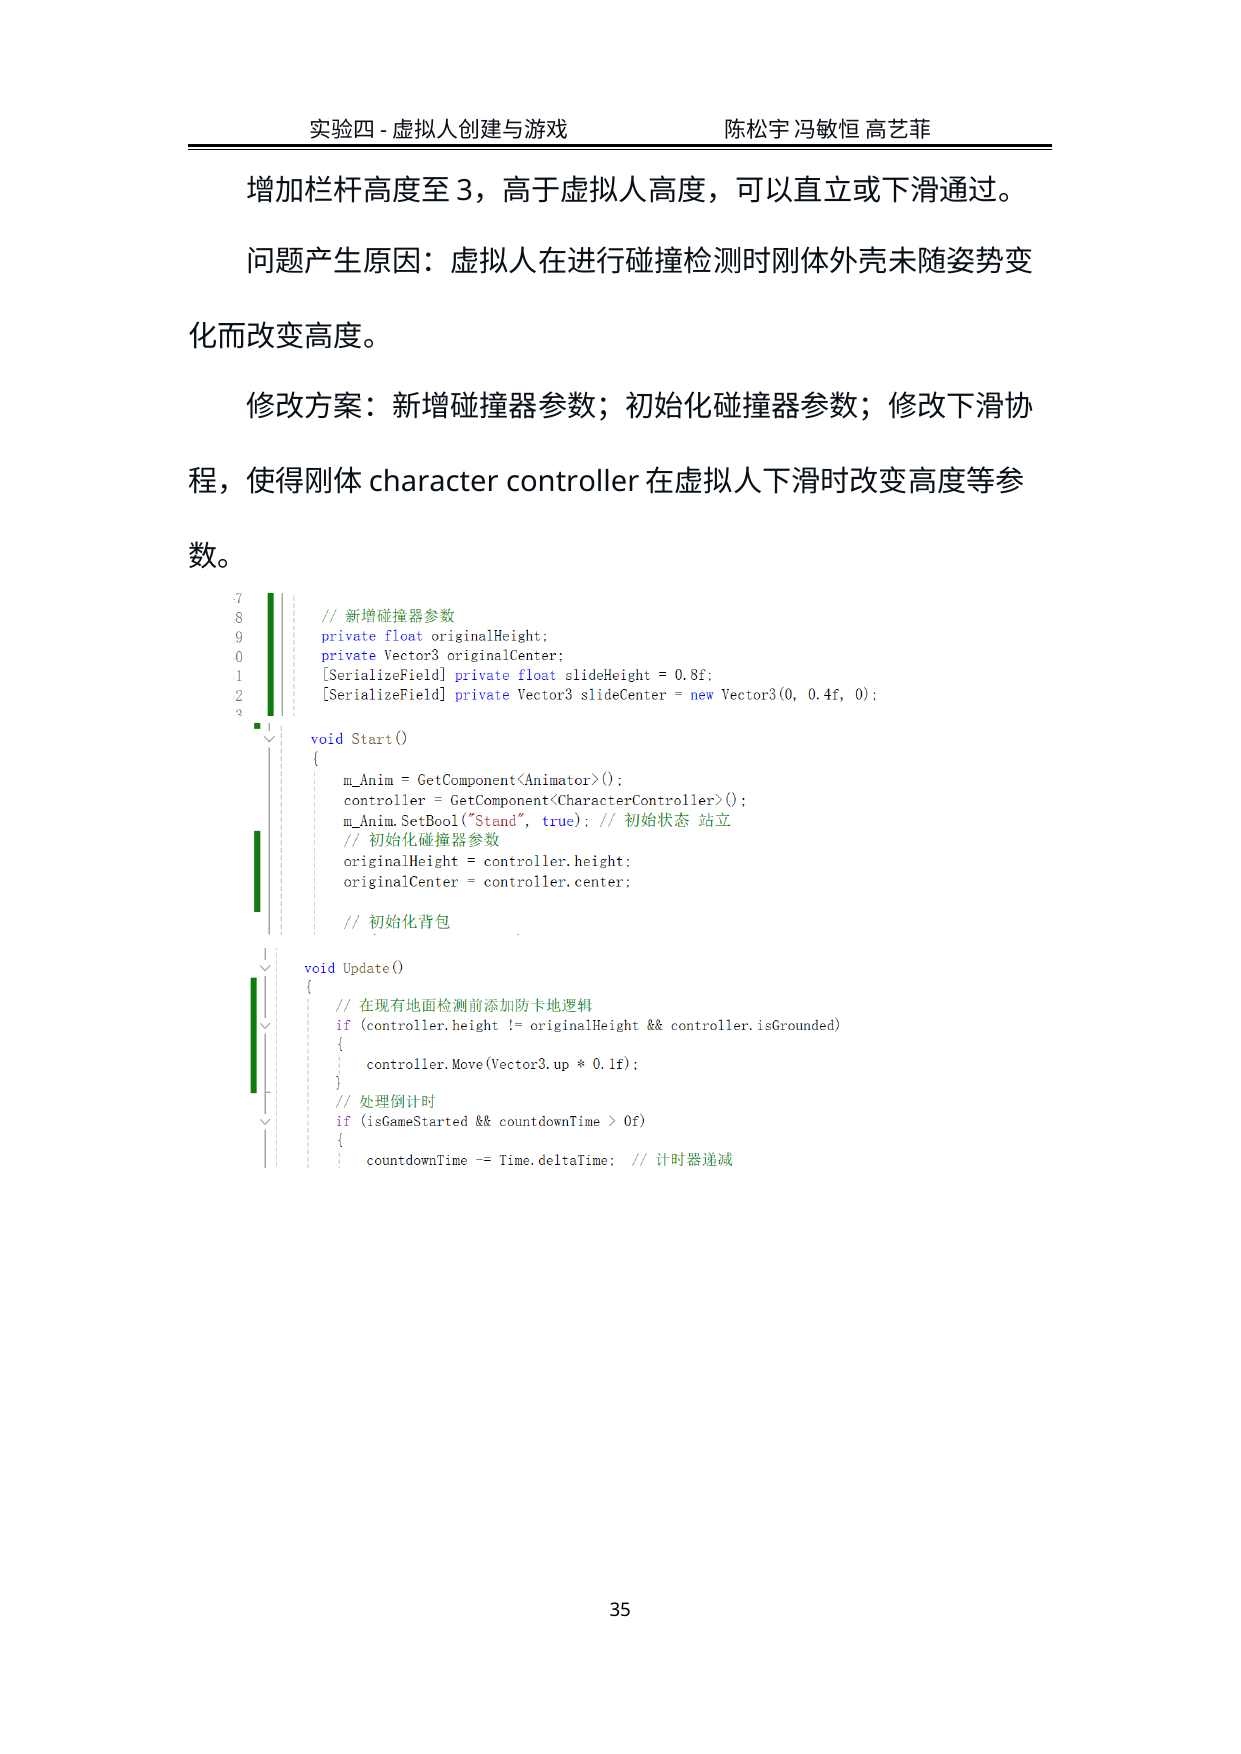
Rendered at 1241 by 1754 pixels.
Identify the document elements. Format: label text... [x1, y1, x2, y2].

picture [233, 723, 883, 935]
text 增加栏杆高度至3，高于虚拟人高度，可以直立或下滑通过。 [188, 157, 1052, 219]
picture [233, 948, 939, 1168]
text 问题产生原因：虚拟人在进行碰撞检测时刚体外壳未随姿势变化而改变高度。 [188, 227, 1052, 364]
picture [233, 593, 940, 716]
text 修改方案：新增碰撞器参数；初始化碰撞器参数；修改下滑协程，使得刚体character controller在虚拟人下滑时改变高度等参数。 [188, 373, 1052, 584]
